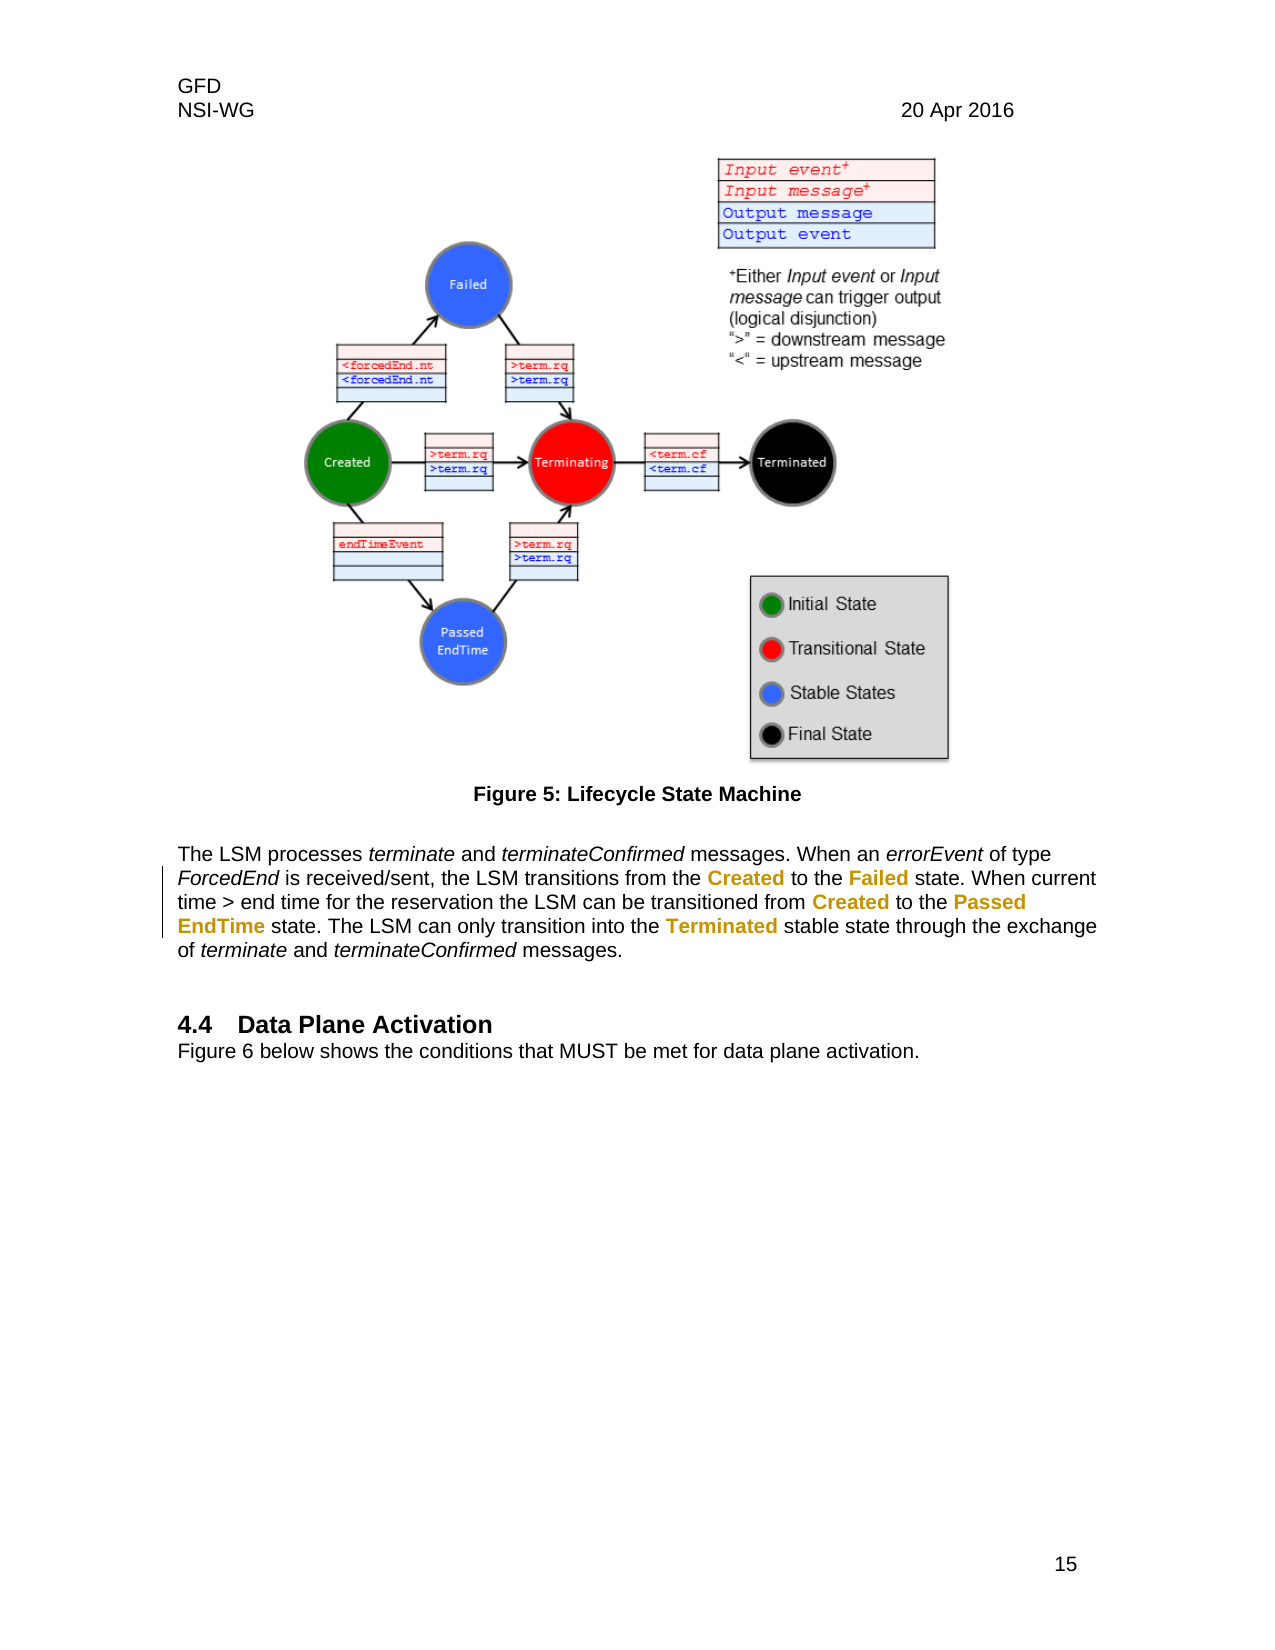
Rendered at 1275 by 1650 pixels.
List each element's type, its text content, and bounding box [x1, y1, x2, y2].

picture [192, 150, 1083, 769]
subtitle Data Plane Activation [177, 1010, 1098, 1038]
text Figure 6 below shows the conditions that MUST be met for data plane activation. [177, 1038, 1098, 1062]
text Figure 5: Lifecycle State Machine [177, 782, 1098, 806]
text The LSM processes terminate and terminateConfirmed messages. When an errorEvent of type ForcedEnd is received/sent, the LSM transitions from the Created to the Failed state. When current time > end time for the reservation the LSM can be transitioned from Created to the Passed EndTime state. The LSM can only transition into the Terminated stable state through the exchange of terminate and terminateConfirmed messages. [177, 842, 1098, 962]
